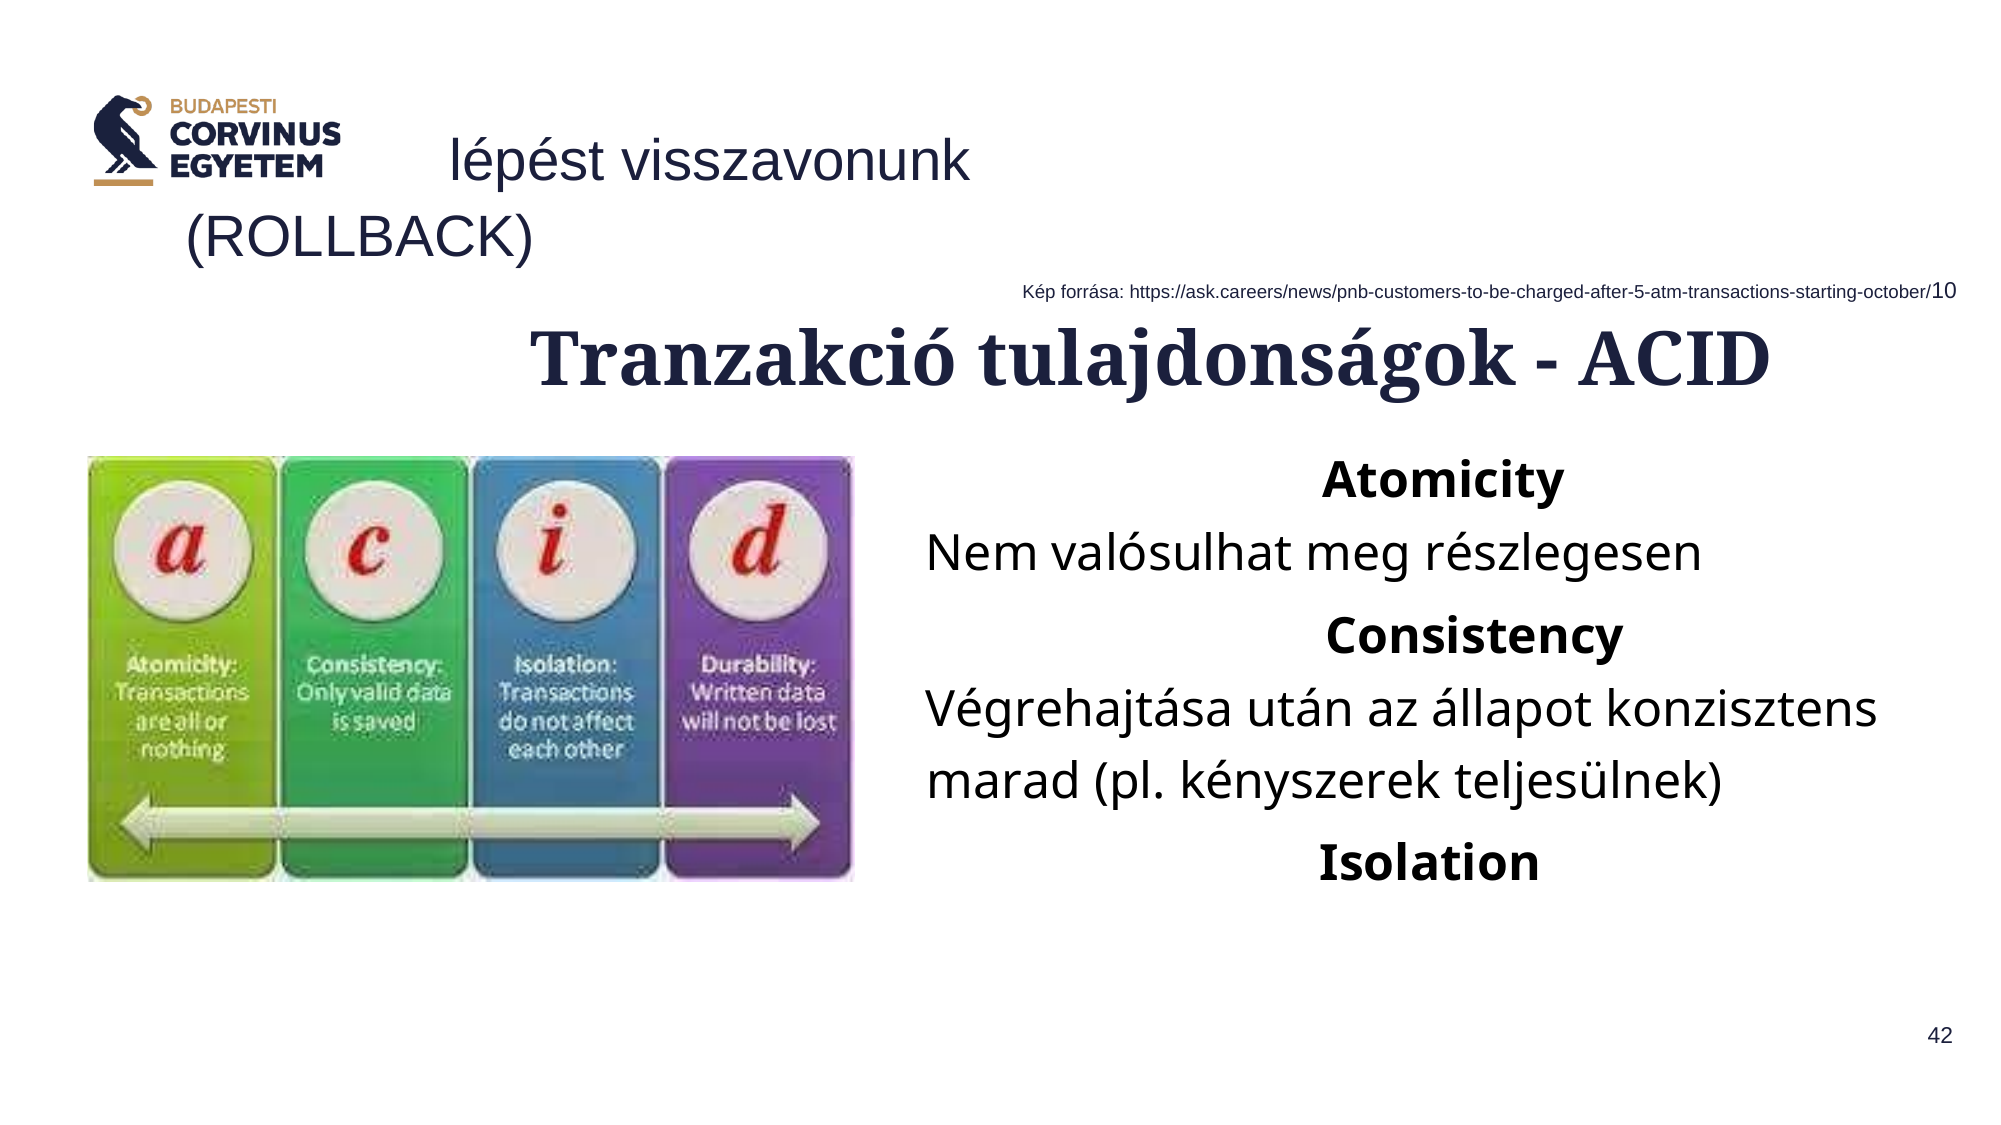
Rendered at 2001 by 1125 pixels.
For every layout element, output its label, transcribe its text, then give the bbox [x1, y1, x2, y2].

text Isolation [106, 827, 1976, 895]
text lépést visszavonunk [185, 126, 1792, 193]
text Atomicity [106, 444, 2000, 512]
subtitle Tranzakció tulajdonságok - ACID [371, 305, 1933, 407]
text Végrehajtása után az állapot konzisztens marad (pl. kényszerek teljesülnek) [926, 673, 1965, 813]
picture [87, 456, 855, 882]
text Nem valósulhat meg részlegesen [926, 517, 1965, 585]
text Consistency [855, 600, 1965, 668]
text Kép forrása: https://ask.careers/news/pnb-customers-to-be-charged-after-5-atm-transactions-starting-october/10 [95, 277, 1957, 303]
picture [93, 95, 341, 186]
text (ROLLBACK) [185, 201, 1792, 268]
